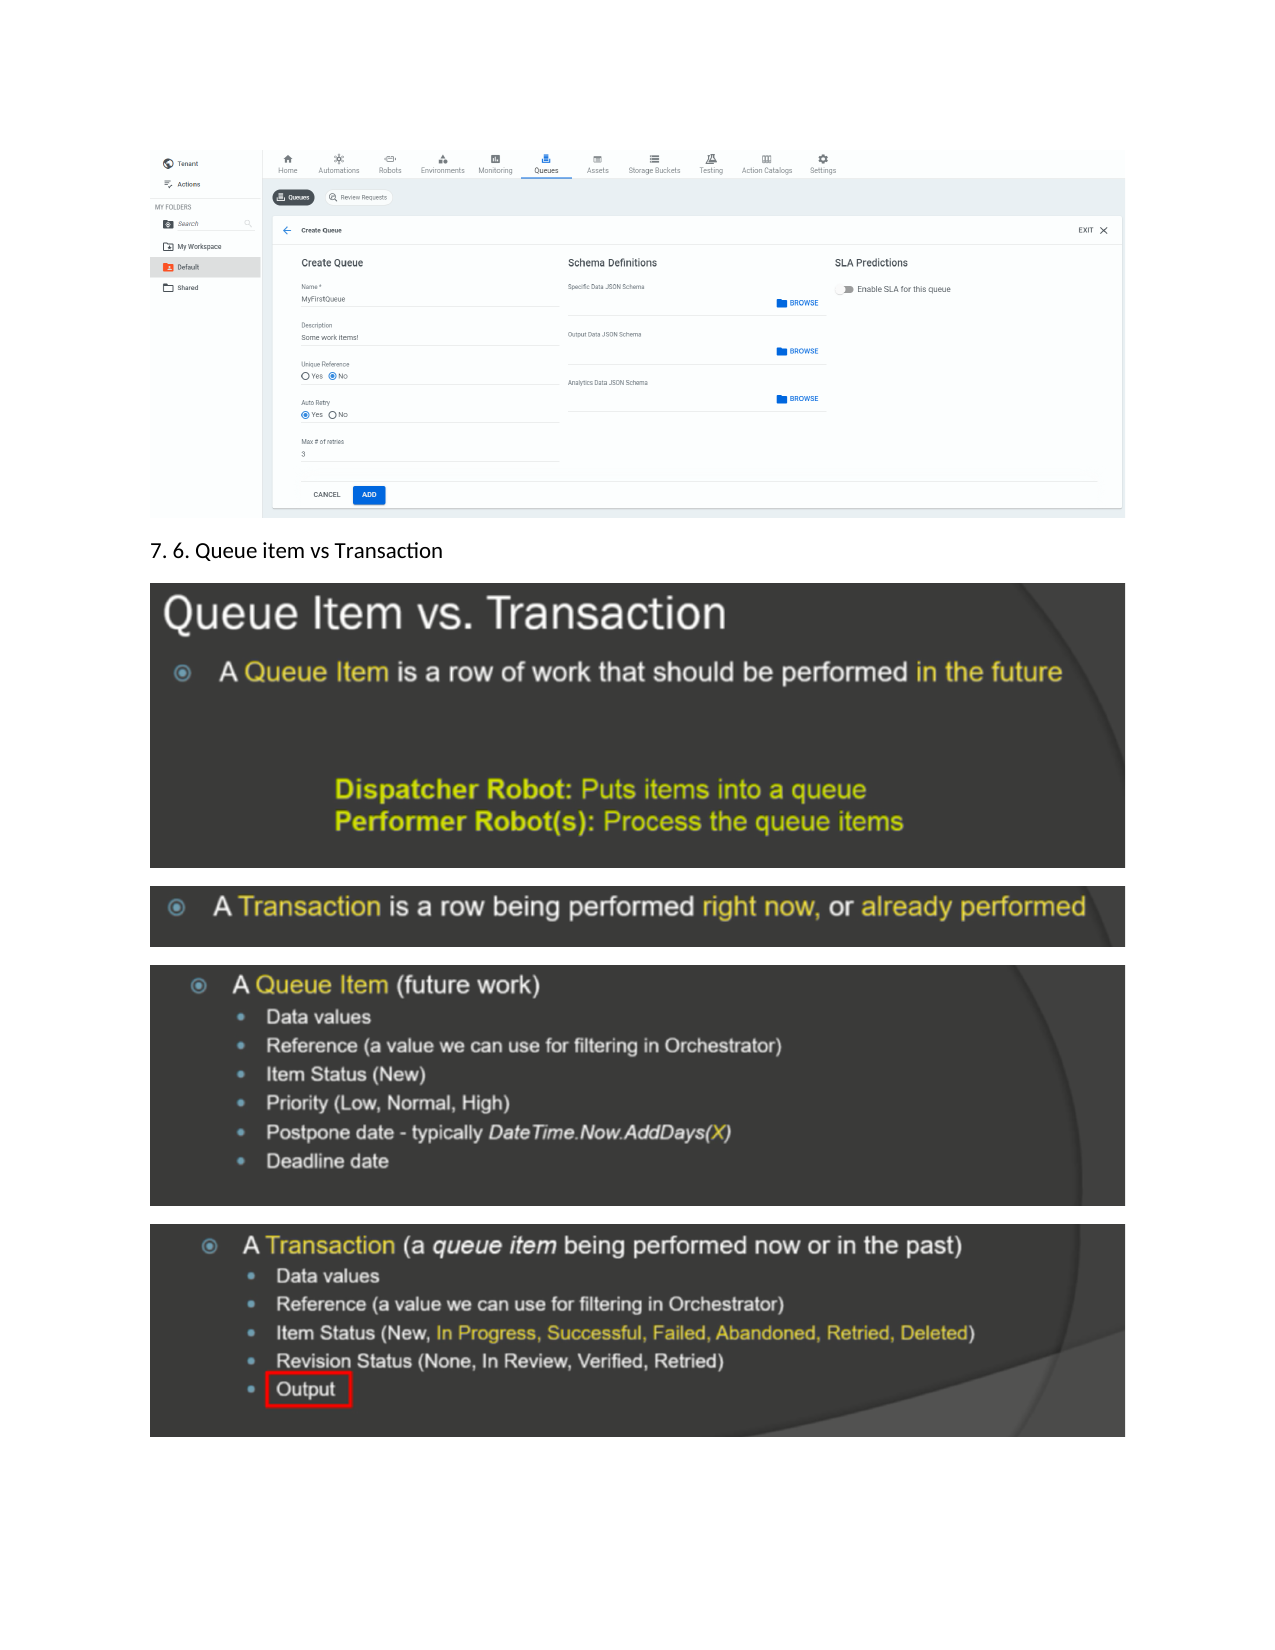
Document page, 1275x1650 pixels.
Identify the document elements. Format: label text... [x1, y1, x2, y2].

text 7. 6. Queue item vs Transaction [150, 536, 1125, 564]
picture [150, 886, 1125, 947]
picture [150, 965, 1125, 1206]
picture [150, 1224, 1125, 1437]
picture [150, 583, 1125, 868]
picture [150, 150, 1125, 518]
